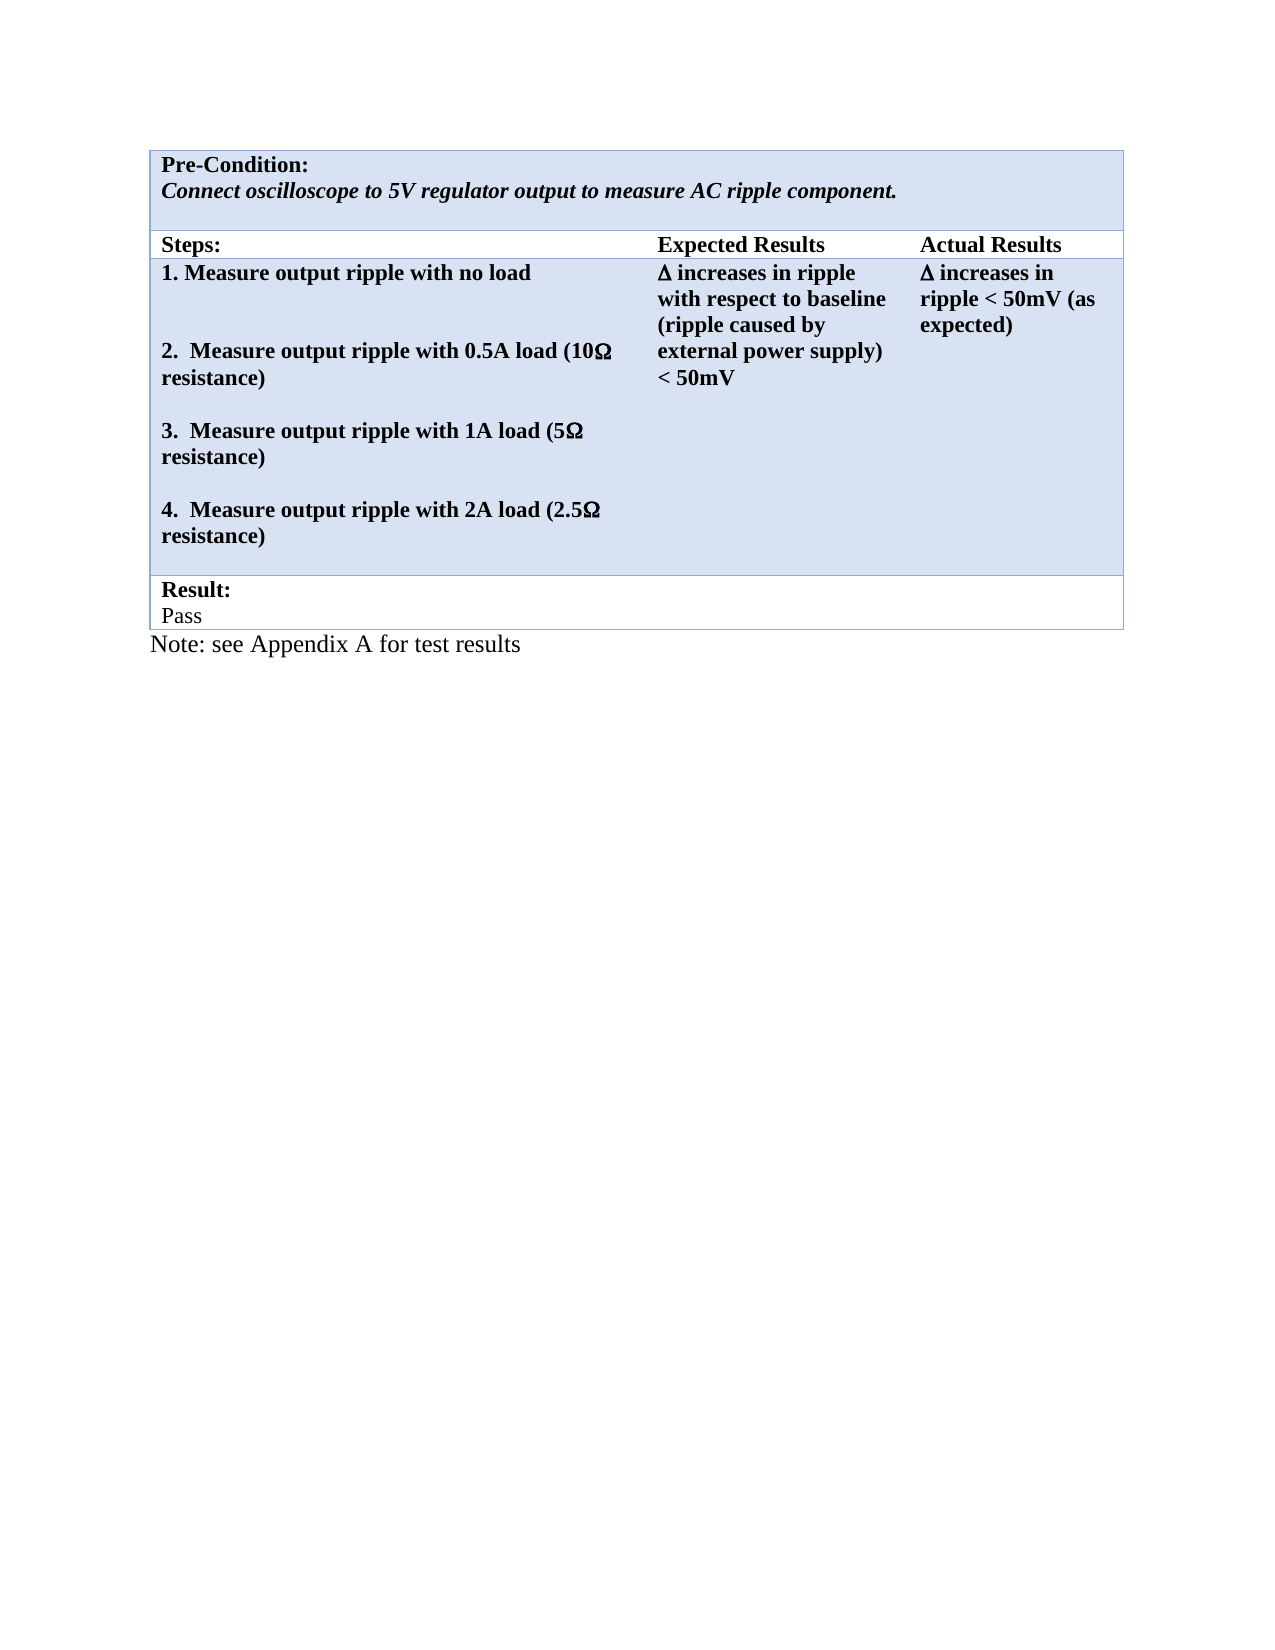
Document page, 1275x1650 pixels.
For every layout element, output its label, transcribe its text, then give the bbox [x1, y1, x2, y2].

text Note: see Appendix A for test results [150, 629, 1125, 658]
table_cell increases in ripple with respect to baseline (ripple caused by external power supply) < 50mV [646, 259, 909, 575]
table_cell Result: Pass [151, 576, 1123, 628]
table_cell increases in ripple < 50mV (as expected) [909, 259, 1123, 575]
table_cell 1. Measure output ripple with no load 2. Measure output ripple with 0.5A load (10 resistance) 3. Measure output ripple with 1A load (5 resistance) 4. Measure output ripple with 2A load (2.5 resistance) [151, 259, 646, 575]
table_cell Actual Results [909, 231, 1123, 257]
table_cell Pre-Condition: Connect oscilloscope to 5V regulator output to measure AC ripple component. [151, 151, 1123, 230]
table_cell Expected Results [646, 231, 909, 257]
table_cell Steps: [151, 231, 646, 257]
